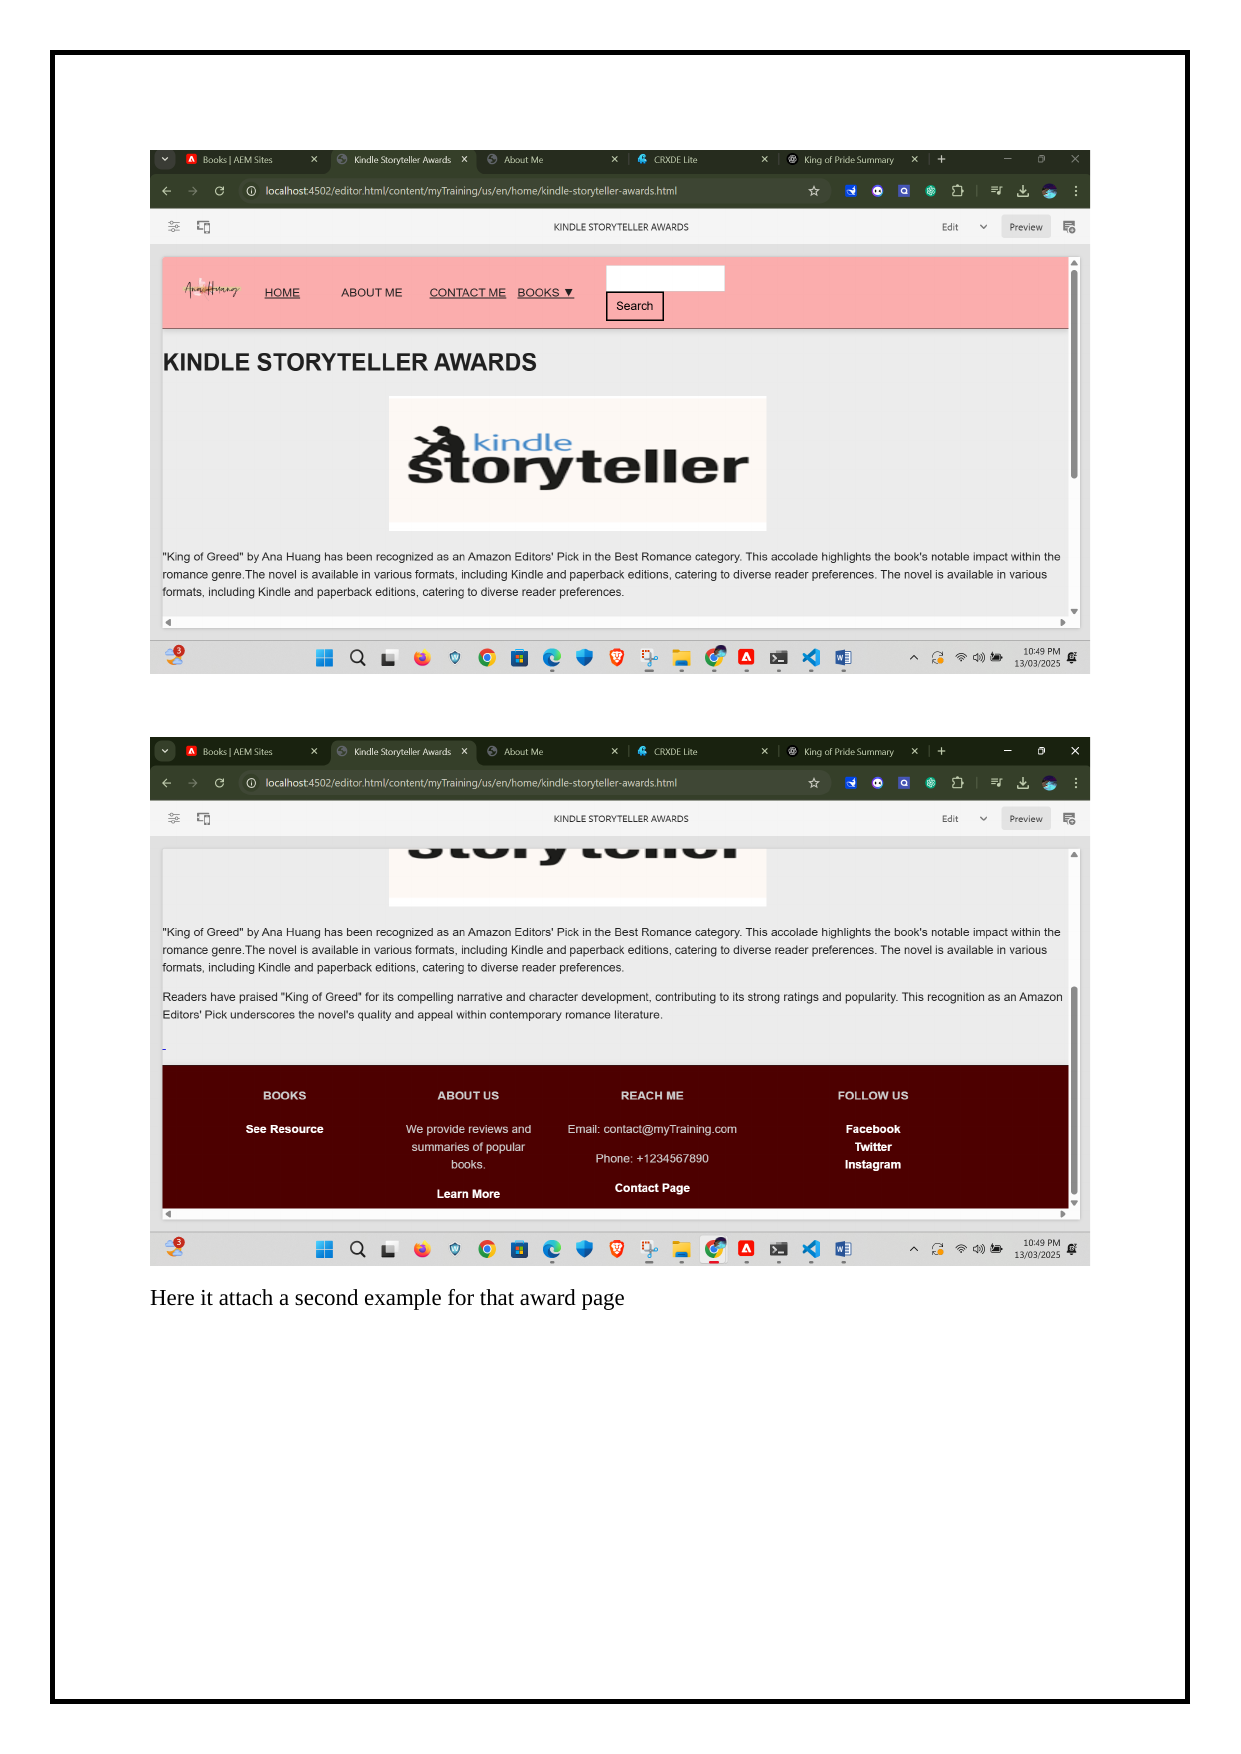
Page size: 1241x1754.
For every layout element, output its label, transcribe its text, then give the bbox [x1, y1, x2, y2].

text Here it attach a second example for that award page [150, 1284, 1090, 1311]
picture [150, 150, 1091, 674]
picture [150, 737, 1091, 1266]
